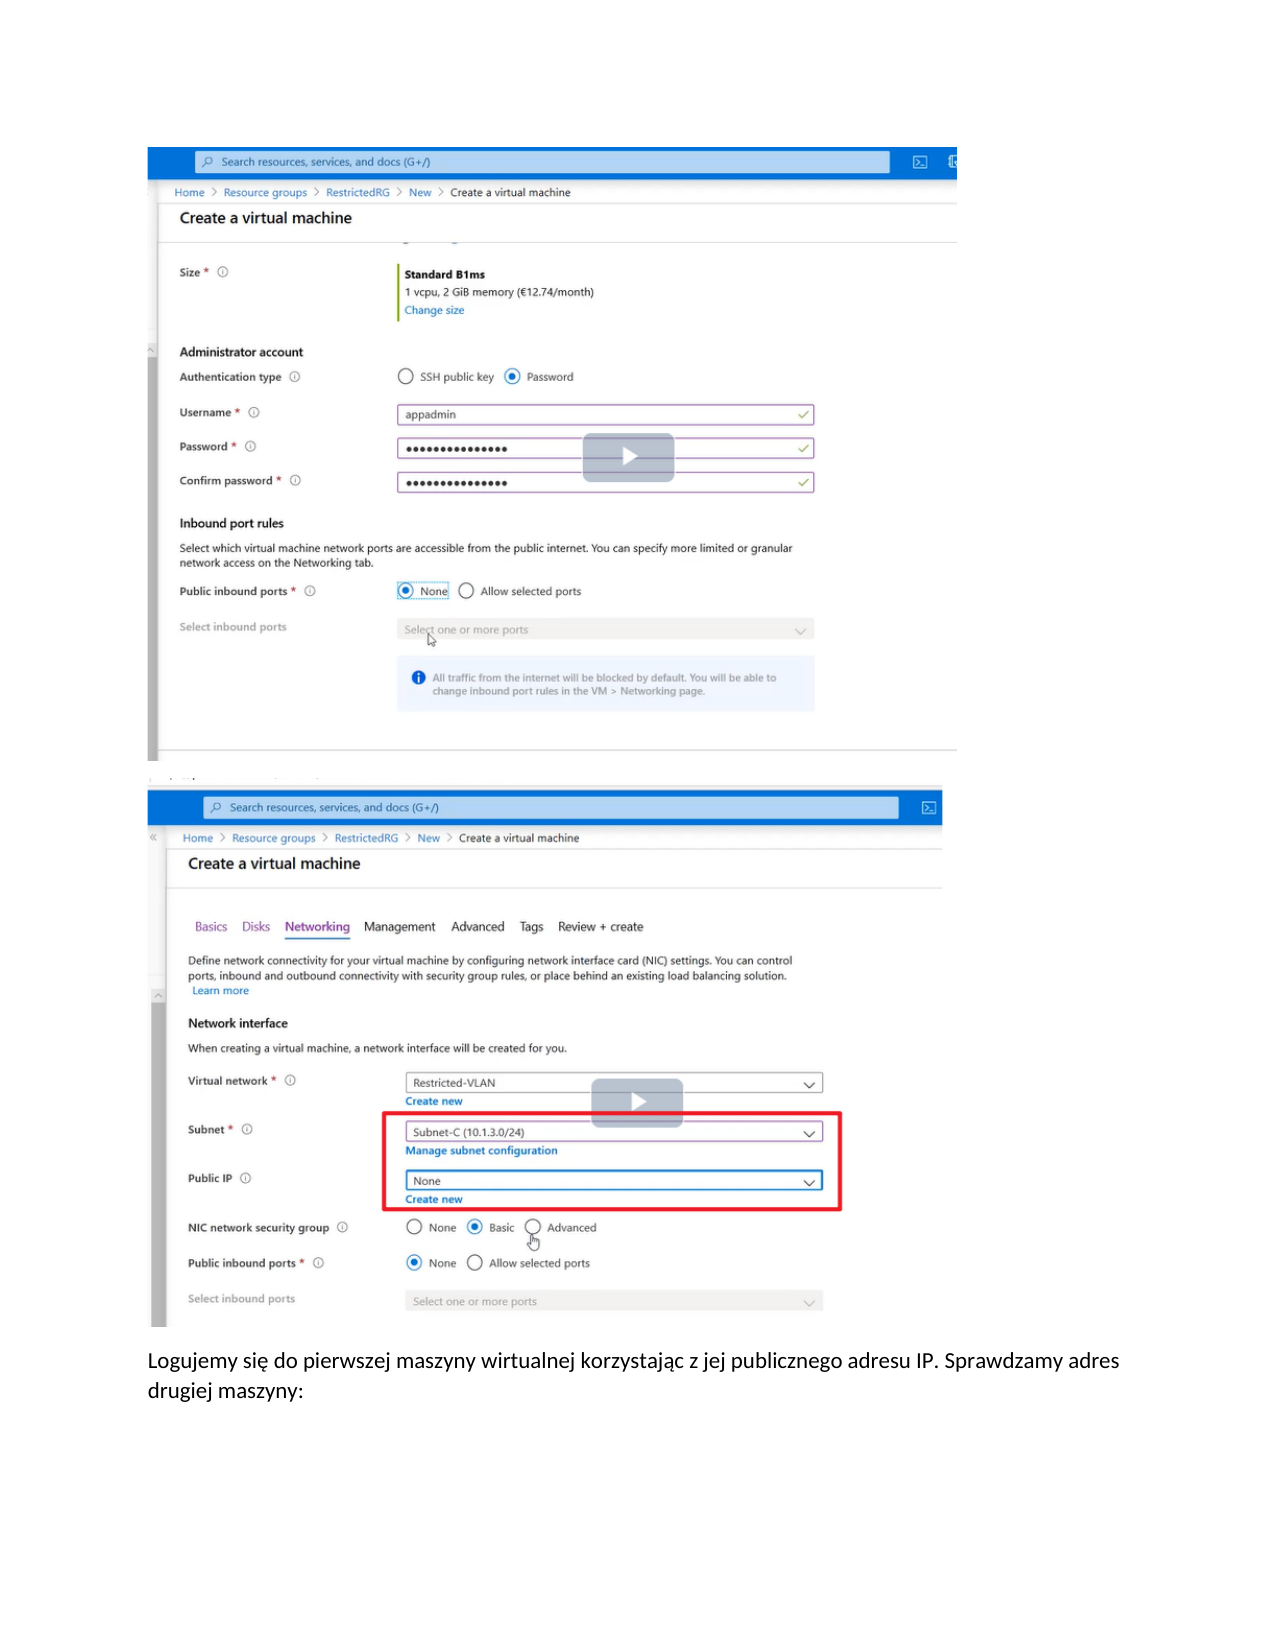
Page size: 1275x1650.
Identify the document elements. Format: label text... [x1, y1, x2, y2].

text Logujemy się do pierwszej maszyny wirtualnej korzystając z jej publicznego adresu IP. Sprawdzamy adres drugiej maszyny: [148, 1346, 1127, 1404]
picture [147, 147, 957, 761]
picture [147, 778, 943, 1327]
